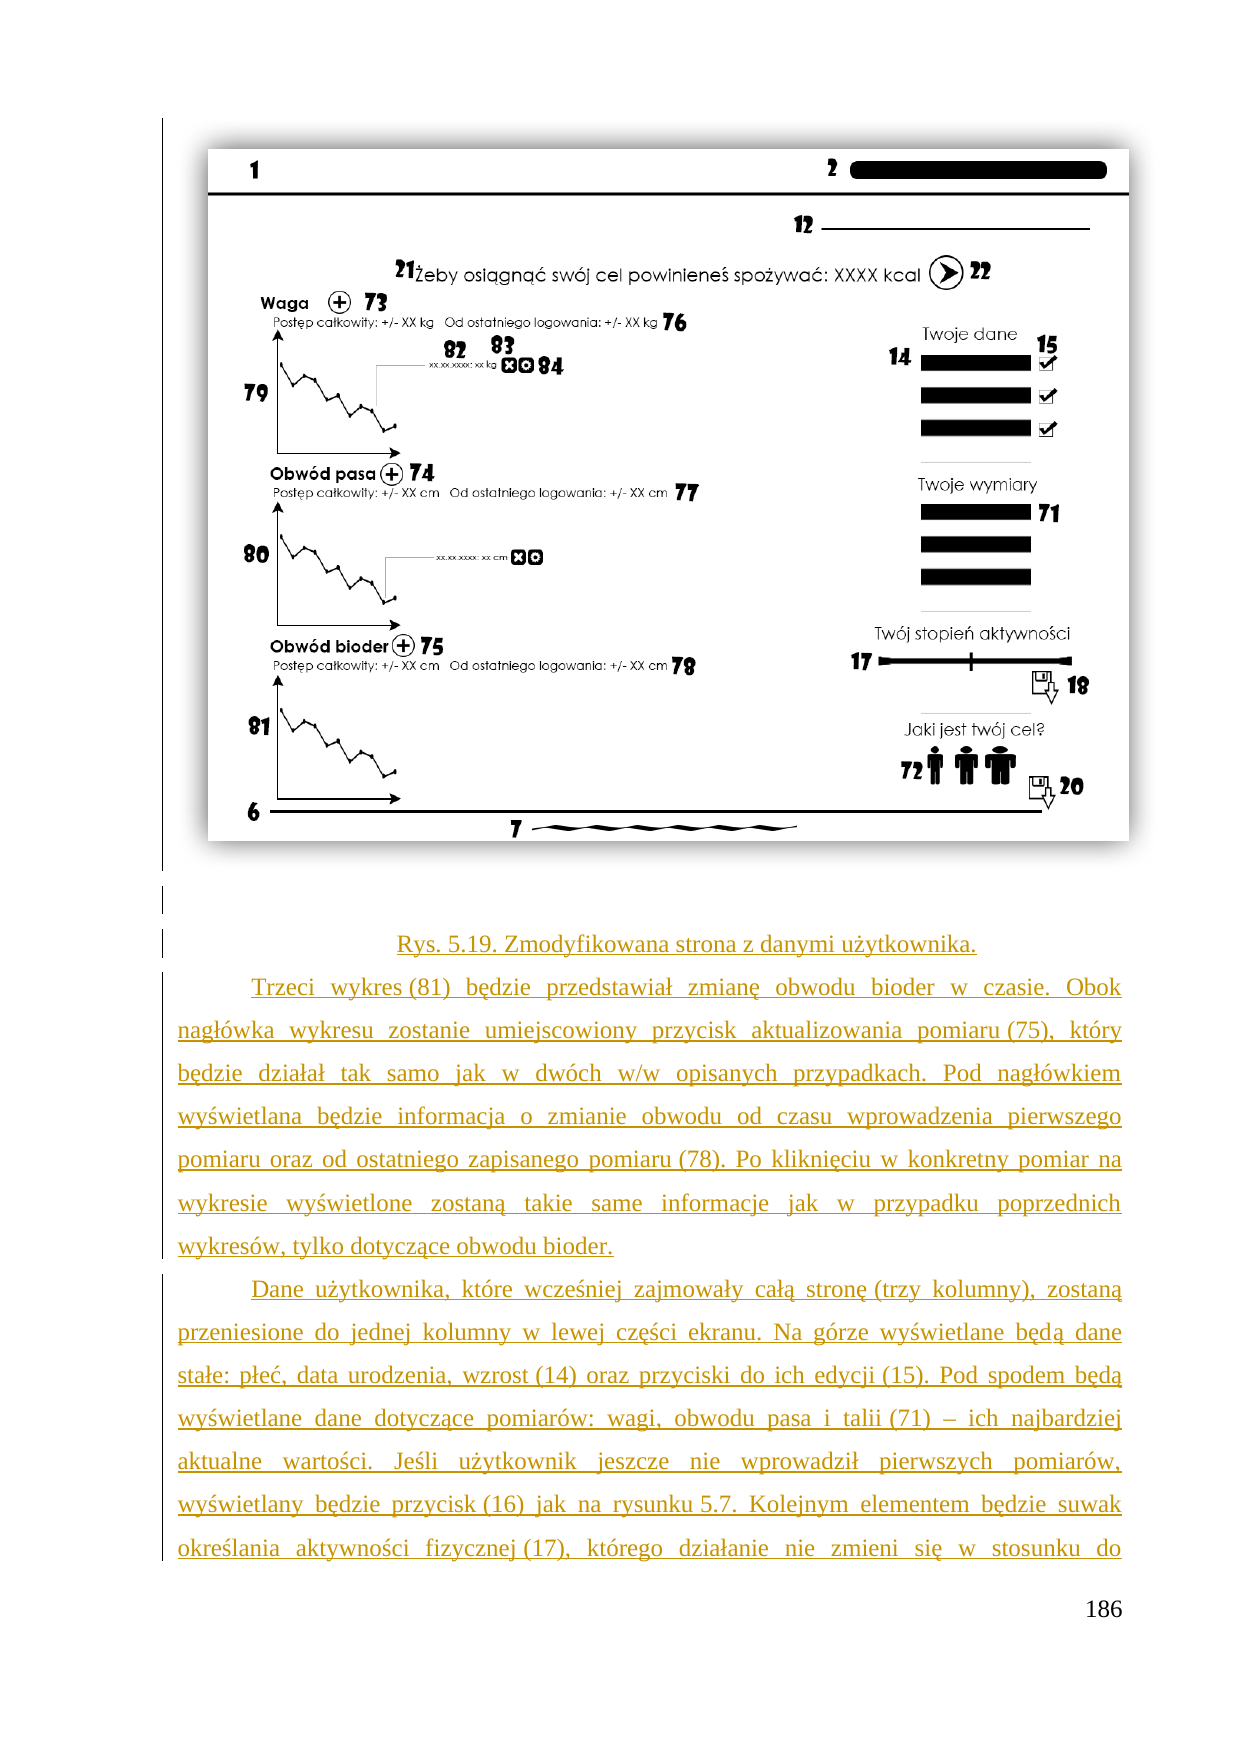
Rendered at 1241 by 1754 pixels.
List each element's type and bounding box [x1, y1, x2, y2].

picture [208, 149, 1129, 841]
